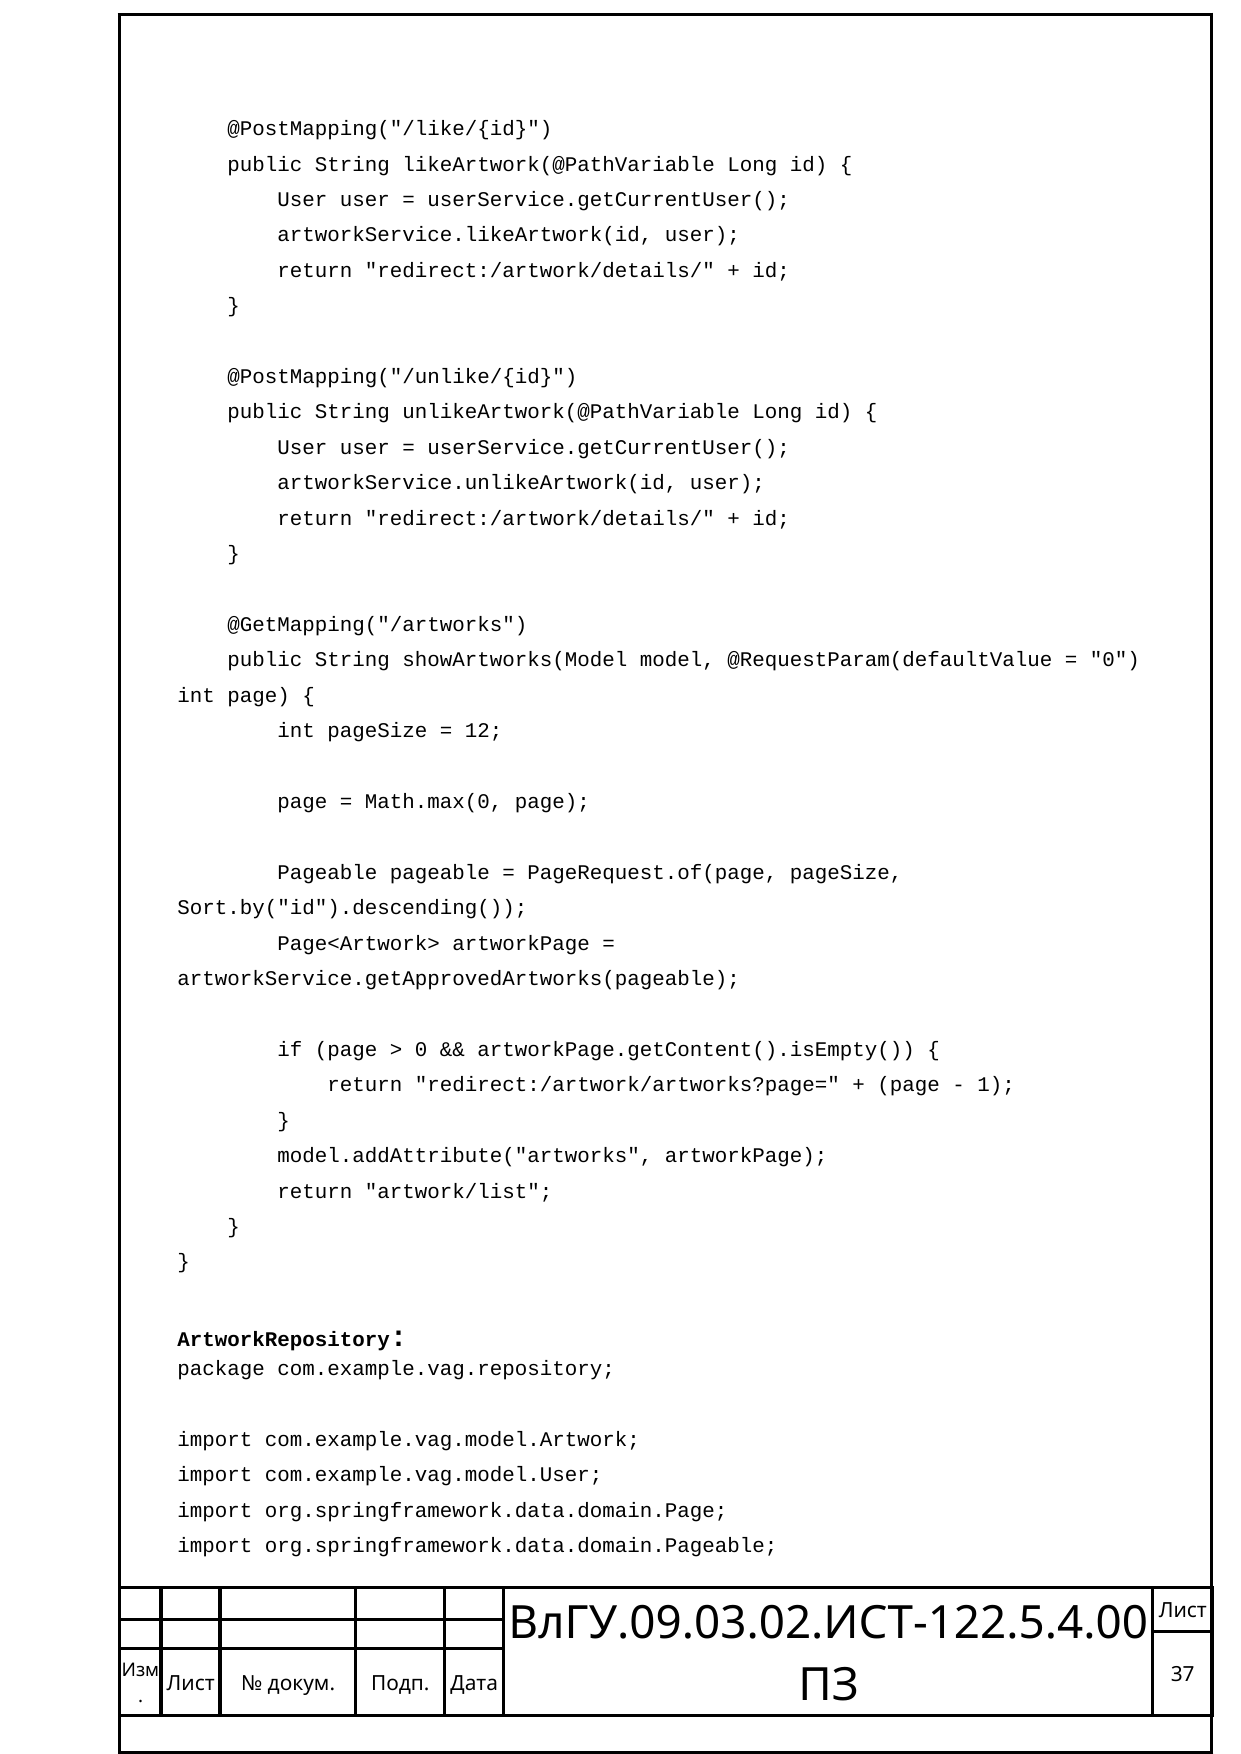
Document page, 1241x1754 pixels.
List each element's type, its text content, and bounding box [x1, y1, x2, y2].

text ArtworkRepository: [177, 1322, 1181, 1355]
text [177, 1358, 1181, 1559]
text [177, 118, 1181, 1275]
